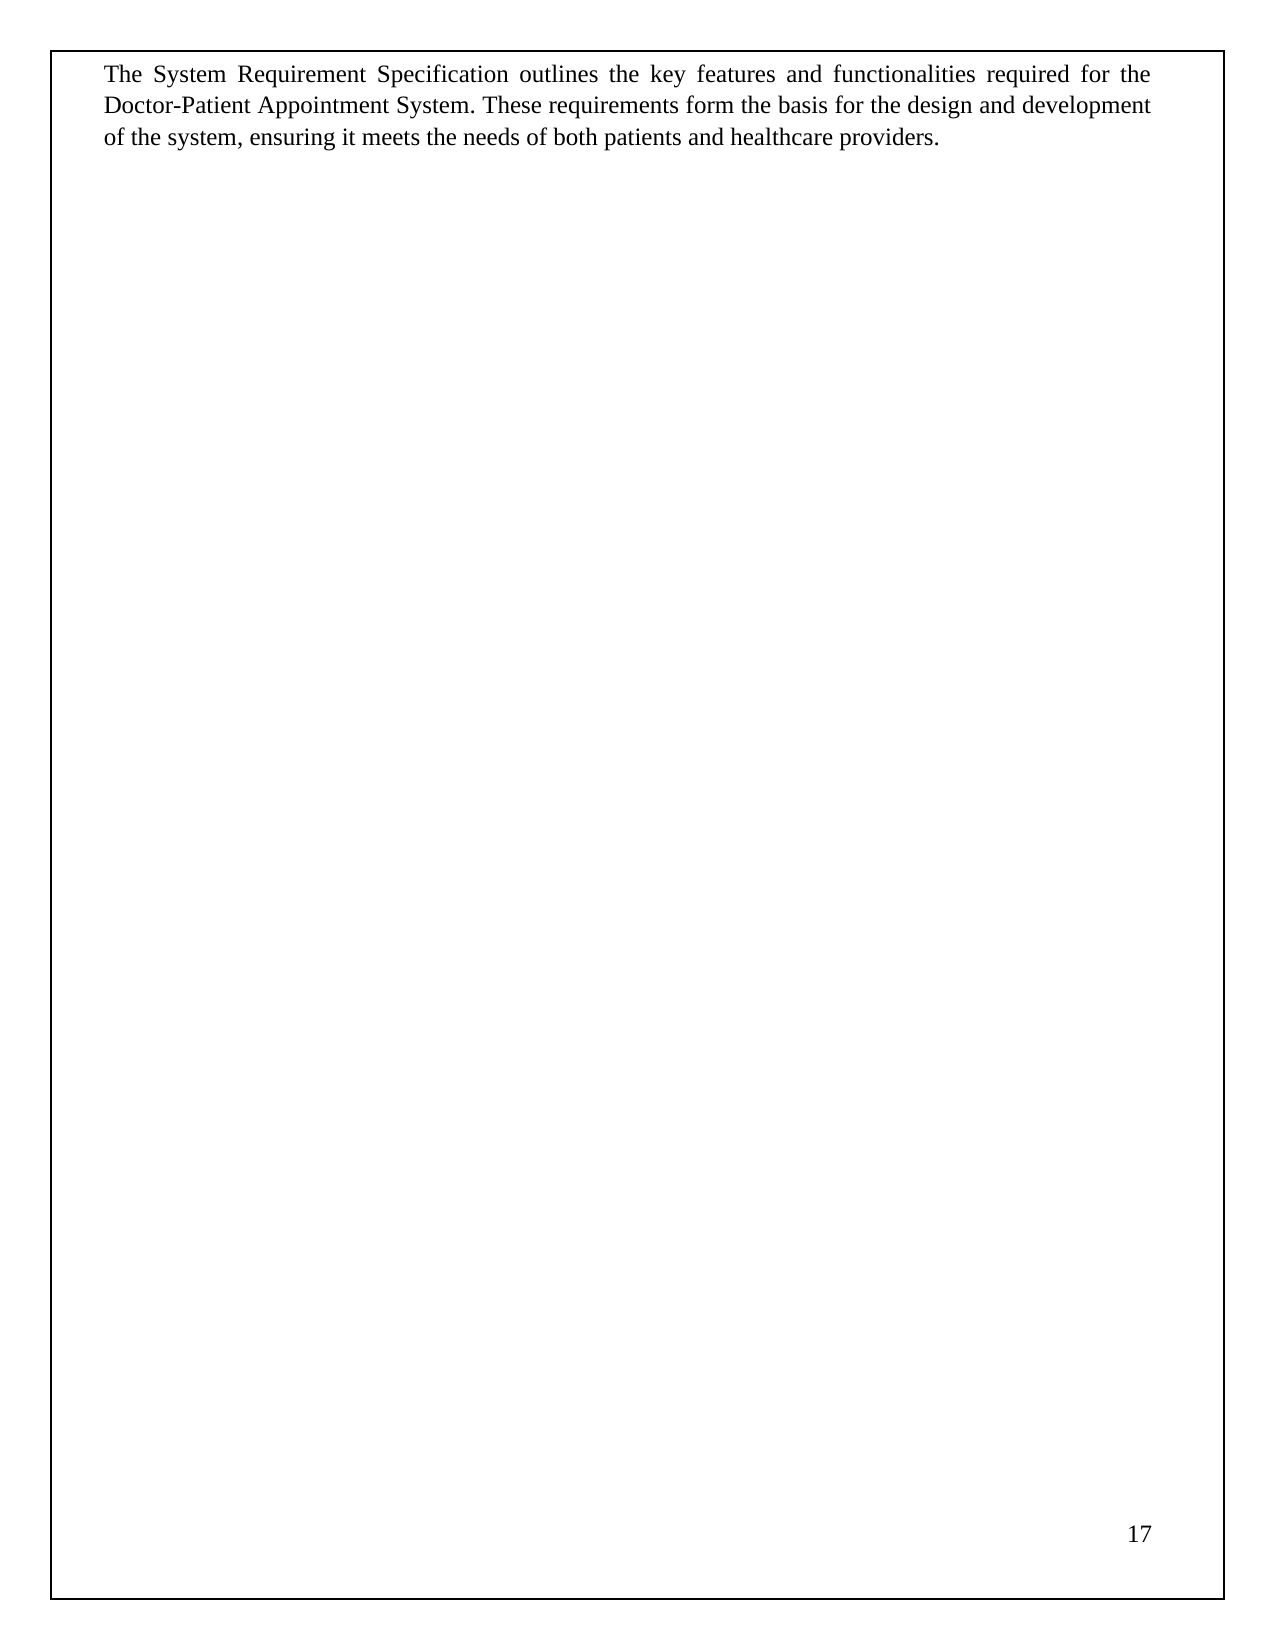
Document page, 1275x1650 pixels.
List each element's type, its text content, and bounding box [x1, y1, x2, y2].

text The System Requirement Specification outlines the key features and functionalities required for the Doctor-Patient Appointment System. These requirements form the basis for the design and development of the system, ensuring it meets the needs of both patients and healthcare providers. [103, 59, 1152, 151]
